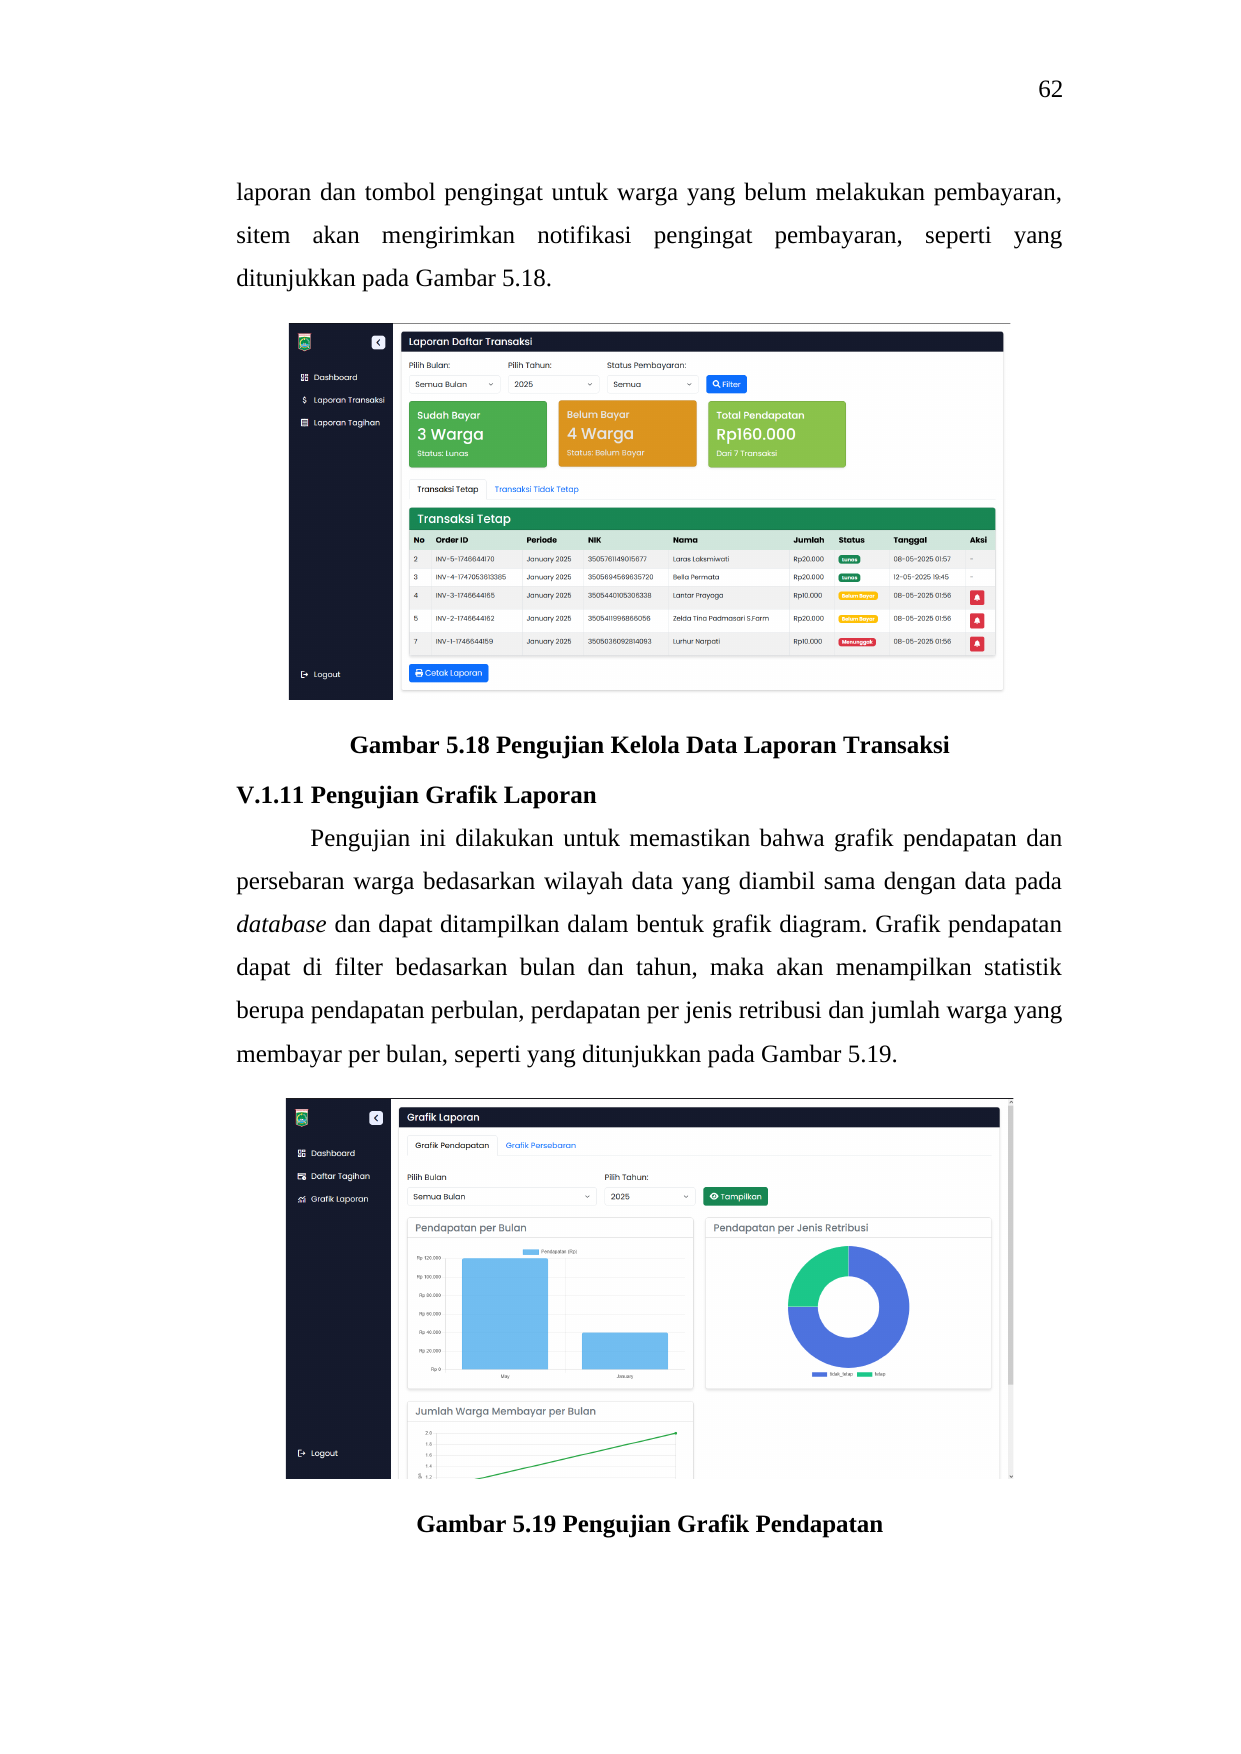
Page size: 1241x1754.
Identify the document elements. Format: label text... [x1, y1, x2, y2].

subtitle Pengujian Grafik Laporan [236, 780, 1063, 809]
text Gambar 5.18 Pengujian Kelola Data Laporan Transaksi [236, 730, 1063, 759]
picture [288, 323, 1011, 700]
text Pengujian ini dilakukan untuk memastikan bahwa grafik pendapatan dan persebaran warga bedasarkan wilayah data yang diambil sama dengan data pada database dan dapat ditampilkan dalam bentuk grafik diagram. Grafik pendapatan dapat di filter bedasarkan bulan dan tahun, maka akan menampilkan statistik berupa pendapatan perbulan, perdapatan per jenis retribusi dan jumlah warga yang membayar per bulan, seperti yang ditunjukkan pada Gambar 5.19. [236, 823, 1063, 1067]
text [236, 177, 1063, 292]
text Gambar 5.19 Pengujian Grafik Pendapatan [236, 1509, 1063, 1538]
picture [285, 1098, 1014, 1479]
